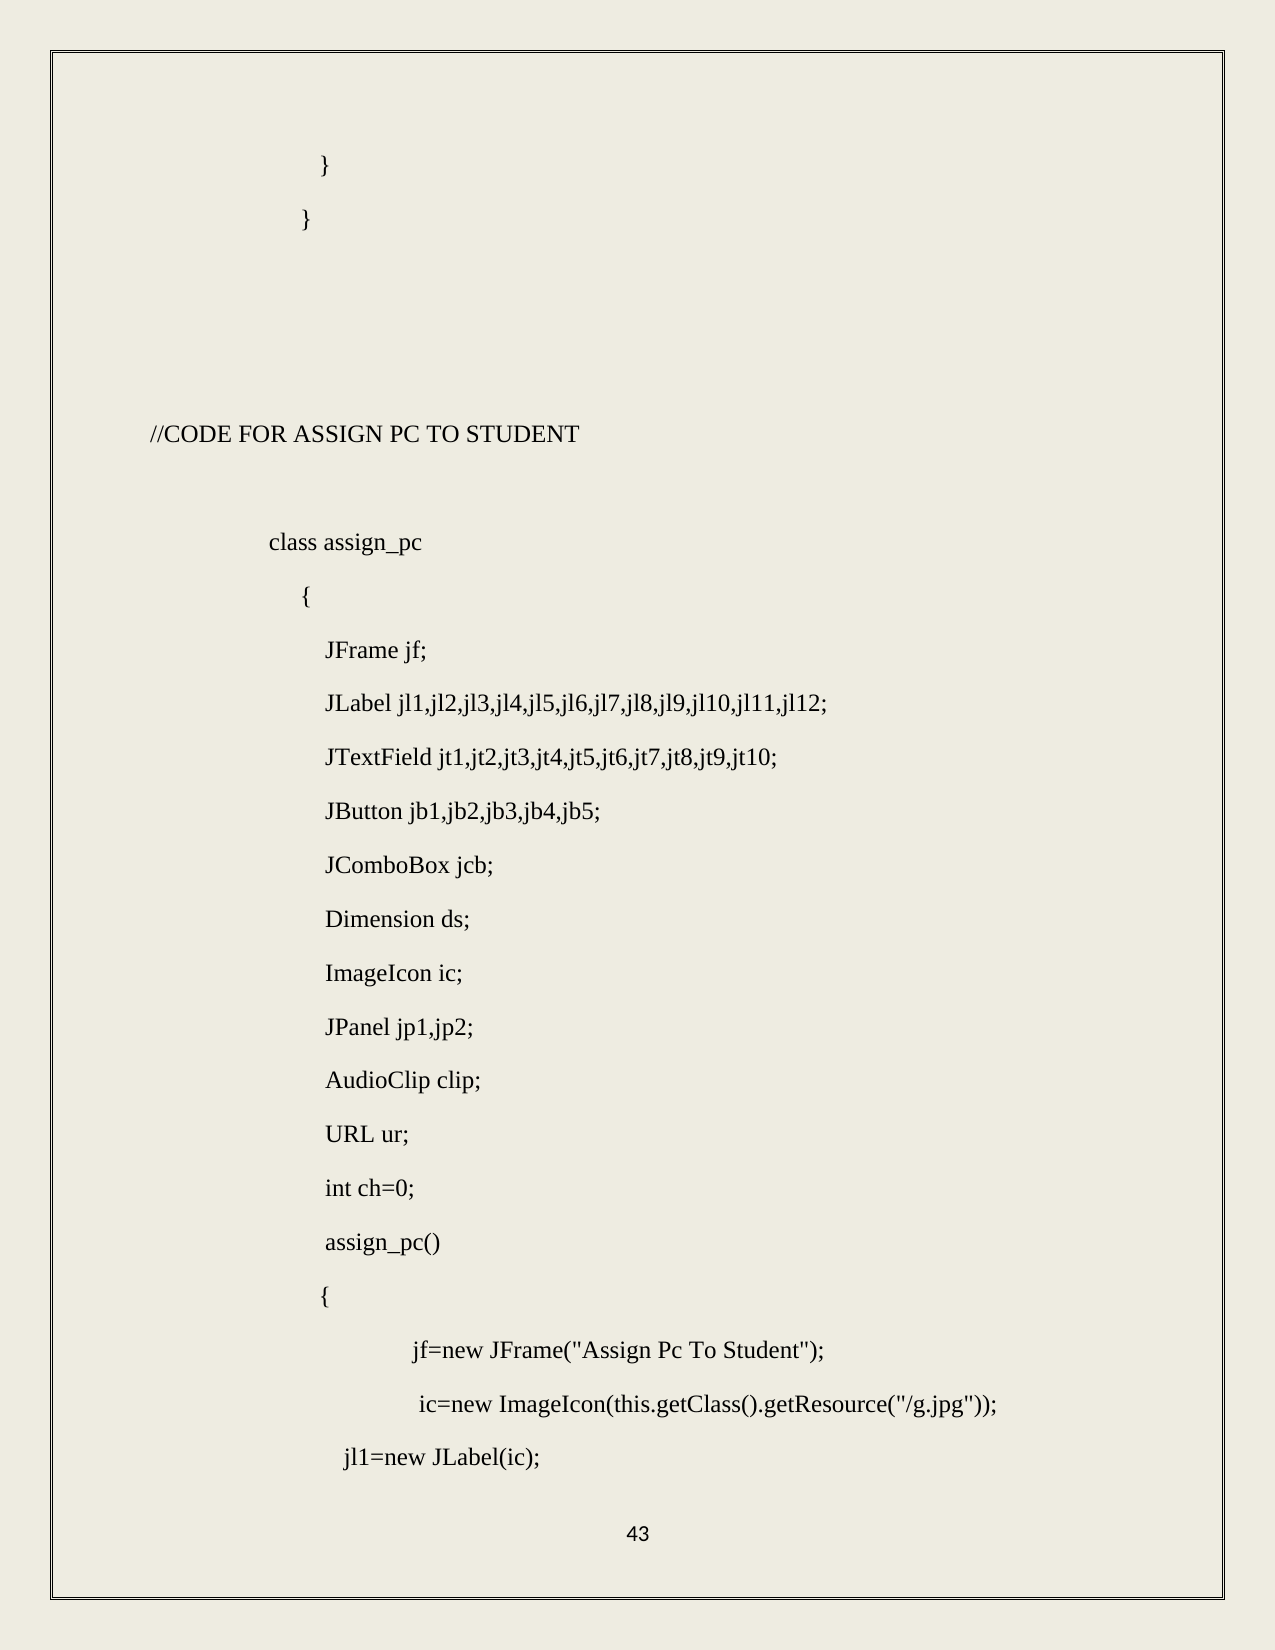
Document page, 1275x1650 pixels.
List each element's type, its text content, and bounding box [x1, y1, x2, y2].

text { [150, 1281, 1125, 1310]
text JLabel jl1,jl2,jl3,jl4,jl5,jl6,jl7,jl8,jl9,jl10,jl11,jl12; [150, 688, 1125, 717]
text URL ur; [150, 1119, 1125, 1148]
text } [150, 150, 1125, 179]
text jl1=new JLabel(ic); [150, 1442, 1125, 1471]
text { [150, 581, 1125, 609]
text class assign_pc [150, 527, 1125, 556]
text ic=new ImageIcon(this.getClass().getResource("/g.jpg")); [150, 1389, 1125, 1417]
text assign_pc() [150, 1227, 1125, 1256]
text } [150, 204, 1125, 233]
text Dimension ds; [150, 904, 1125, 933]
text //CODE FOR ASSIGN PC TO STUDENT [150, 419, 1125, 448]
text AudioClip clip; [150, 1066, 1125, 1094]
text int ch=0; [150, 1173, 1125, 1202]
text JFrame jf; [150, 635, 1125, 663]
text JComboBox jcb; [150, 850, 1125, 879]
text JTextField jt1,jt2,jt3,jt4,jt5,jt6,jt7,jt8,jt9,jt10; [150, 742, 1125, 771]
text JPanel jp1,jp2; [150, 1012, 1125, 1040]
text JButton jb1,jb2,jb3,jb4,jb5; [150, 796, 1125, 825]
text jf=new JFrame("Assign Pc To Student"); [150, 1335, 1125, 1363]
text ImageIcon ic; [150, 958, 1125, 987]
